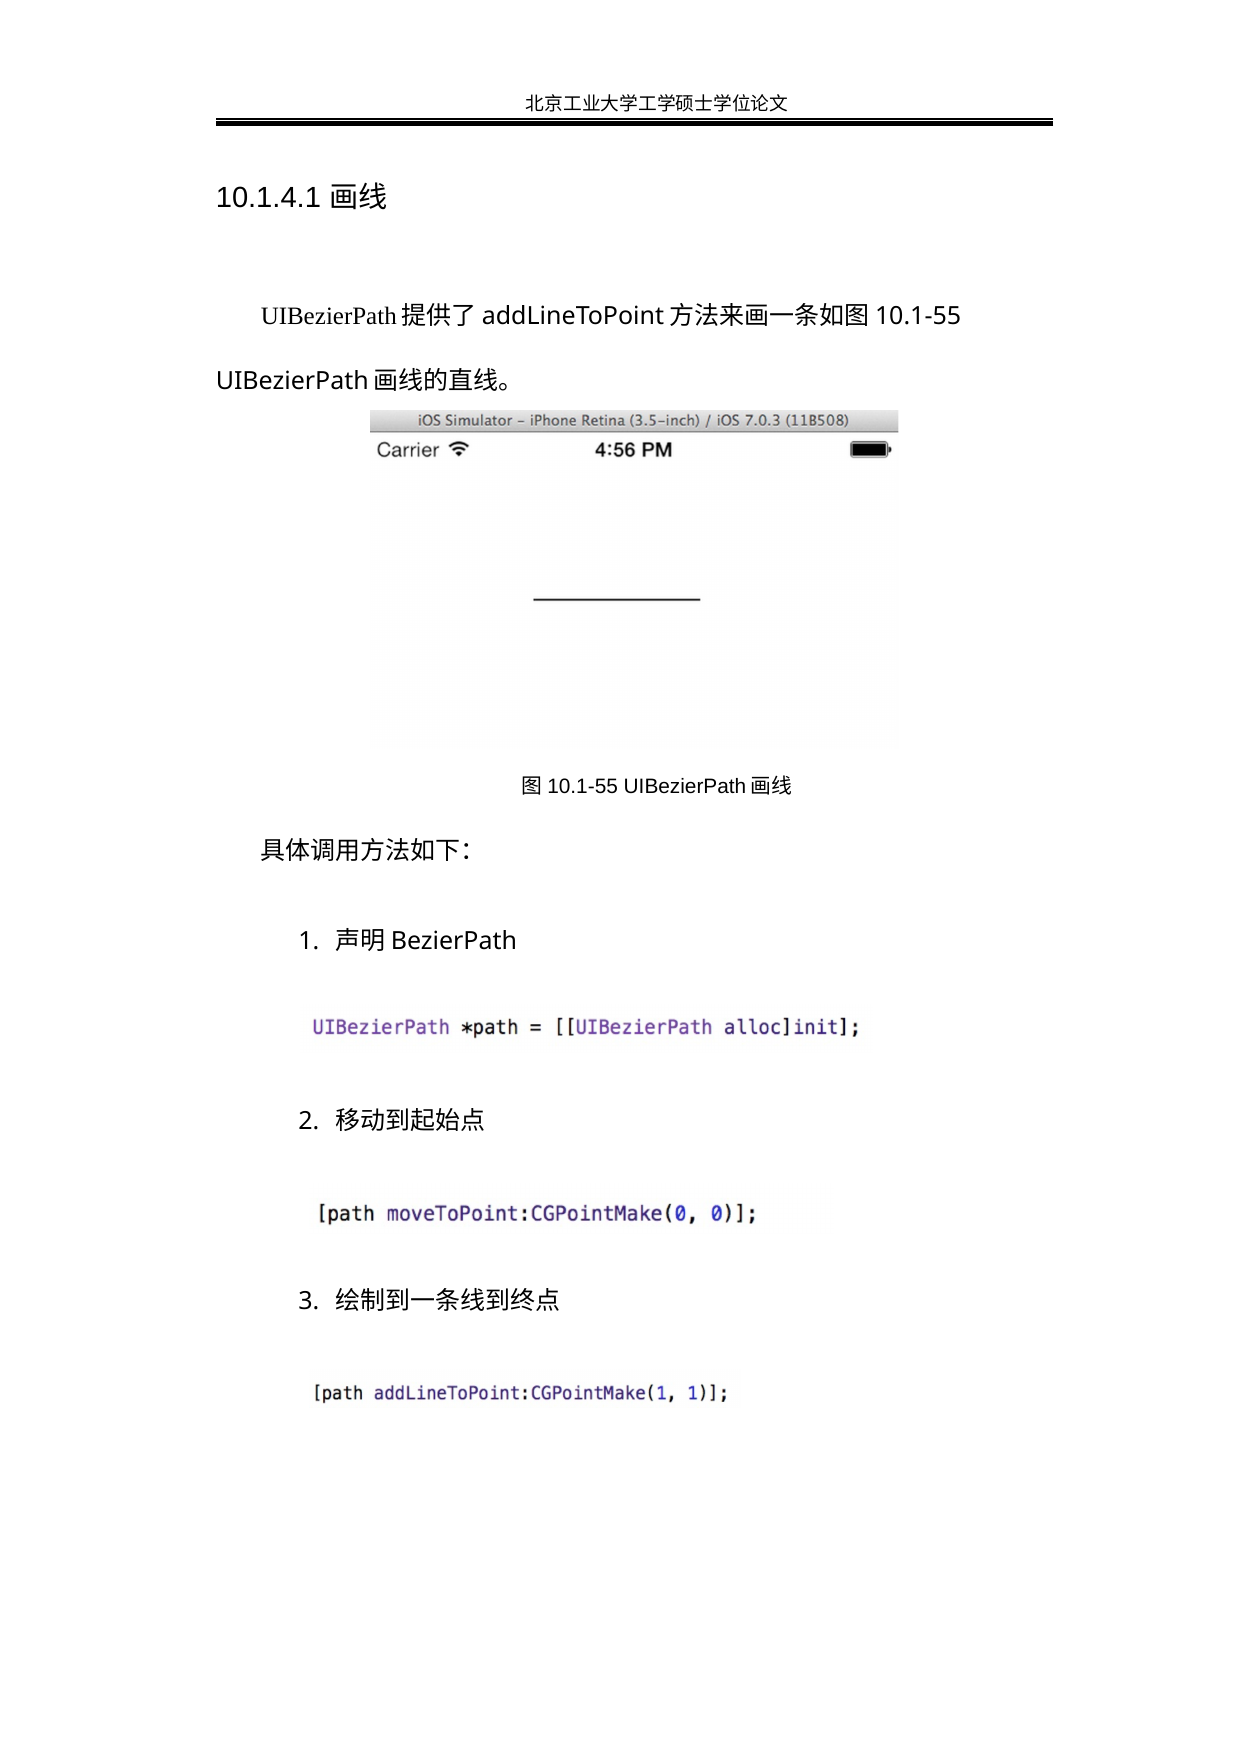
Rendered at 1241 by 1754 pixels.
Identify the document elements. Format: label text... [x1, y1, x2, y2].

picture [370, 410, 899, 749]
list 声明BezierPath [298, 906, 1053, 971]
picture [309, 1183, 834, 1234]
picture [309, 1369, 741, 1408]
text 具体调用方法如下： [216, 816, 1053, 881]
list 移动到起始点 [298, 1086, 1053, 1151]
picture [300, 1004, 874, 1053]
subtitle 画线 [216, 162, 1053, 227]
list 绘制到一条线到终点 [298, 1266, 1053, 1331]
